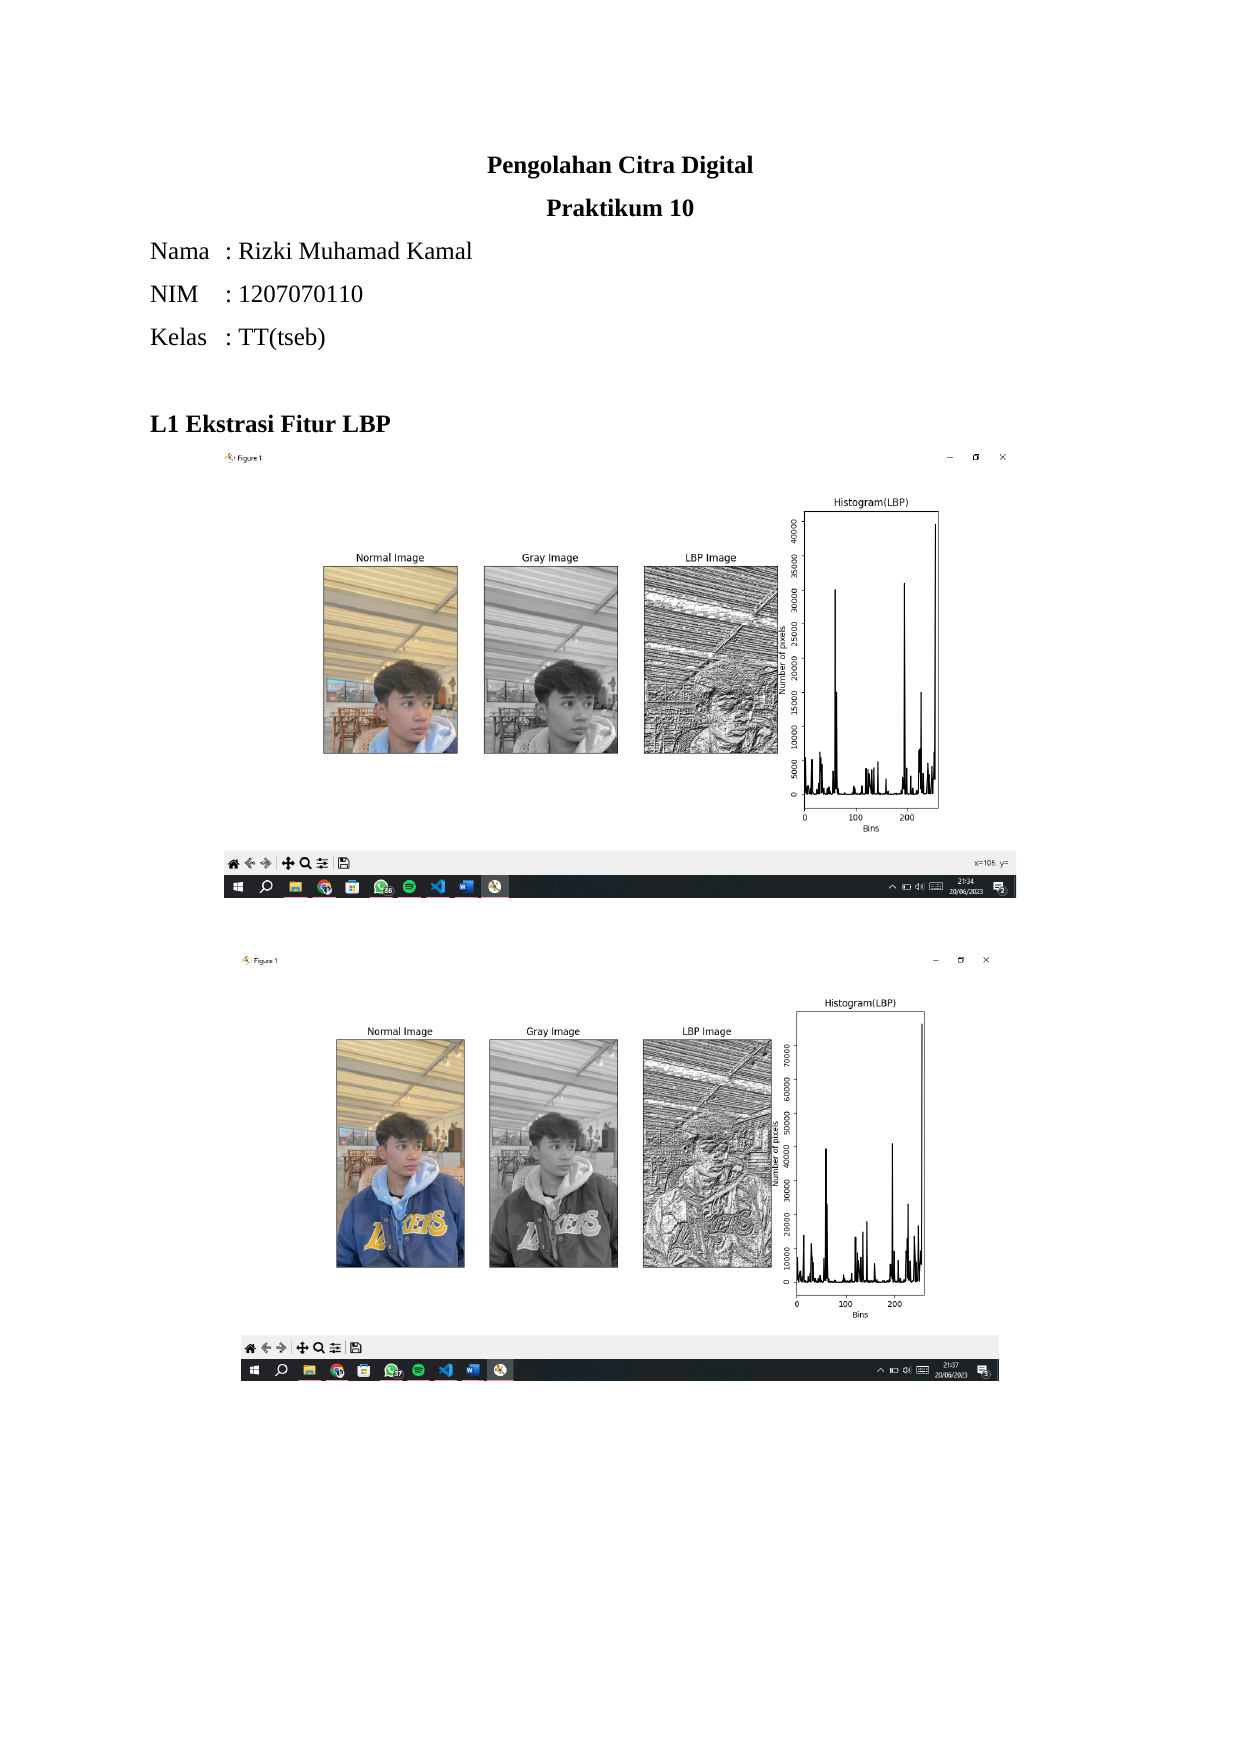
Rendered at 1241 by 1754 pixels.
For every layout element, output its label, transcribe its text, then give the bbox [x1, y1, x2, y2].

text Kelas : TT(tseb) [150, 322, 1090, 351]
text Pengolahan Citra Digital [150, 150, 1090, 179]
picture [224, 451, 1017, 898]
picture [241, 954, 999, 1381]
text L1 Ekstrasi Fitur LBP [150, 409, 1090, 437]
text NIM : 1207070110 [150, 279, 1090, 308]
text Nama : Rizki Muhamad Kamal [150, 236, 1090, 265]
text Praktikum 10 [150, 193, 1090, 222]
